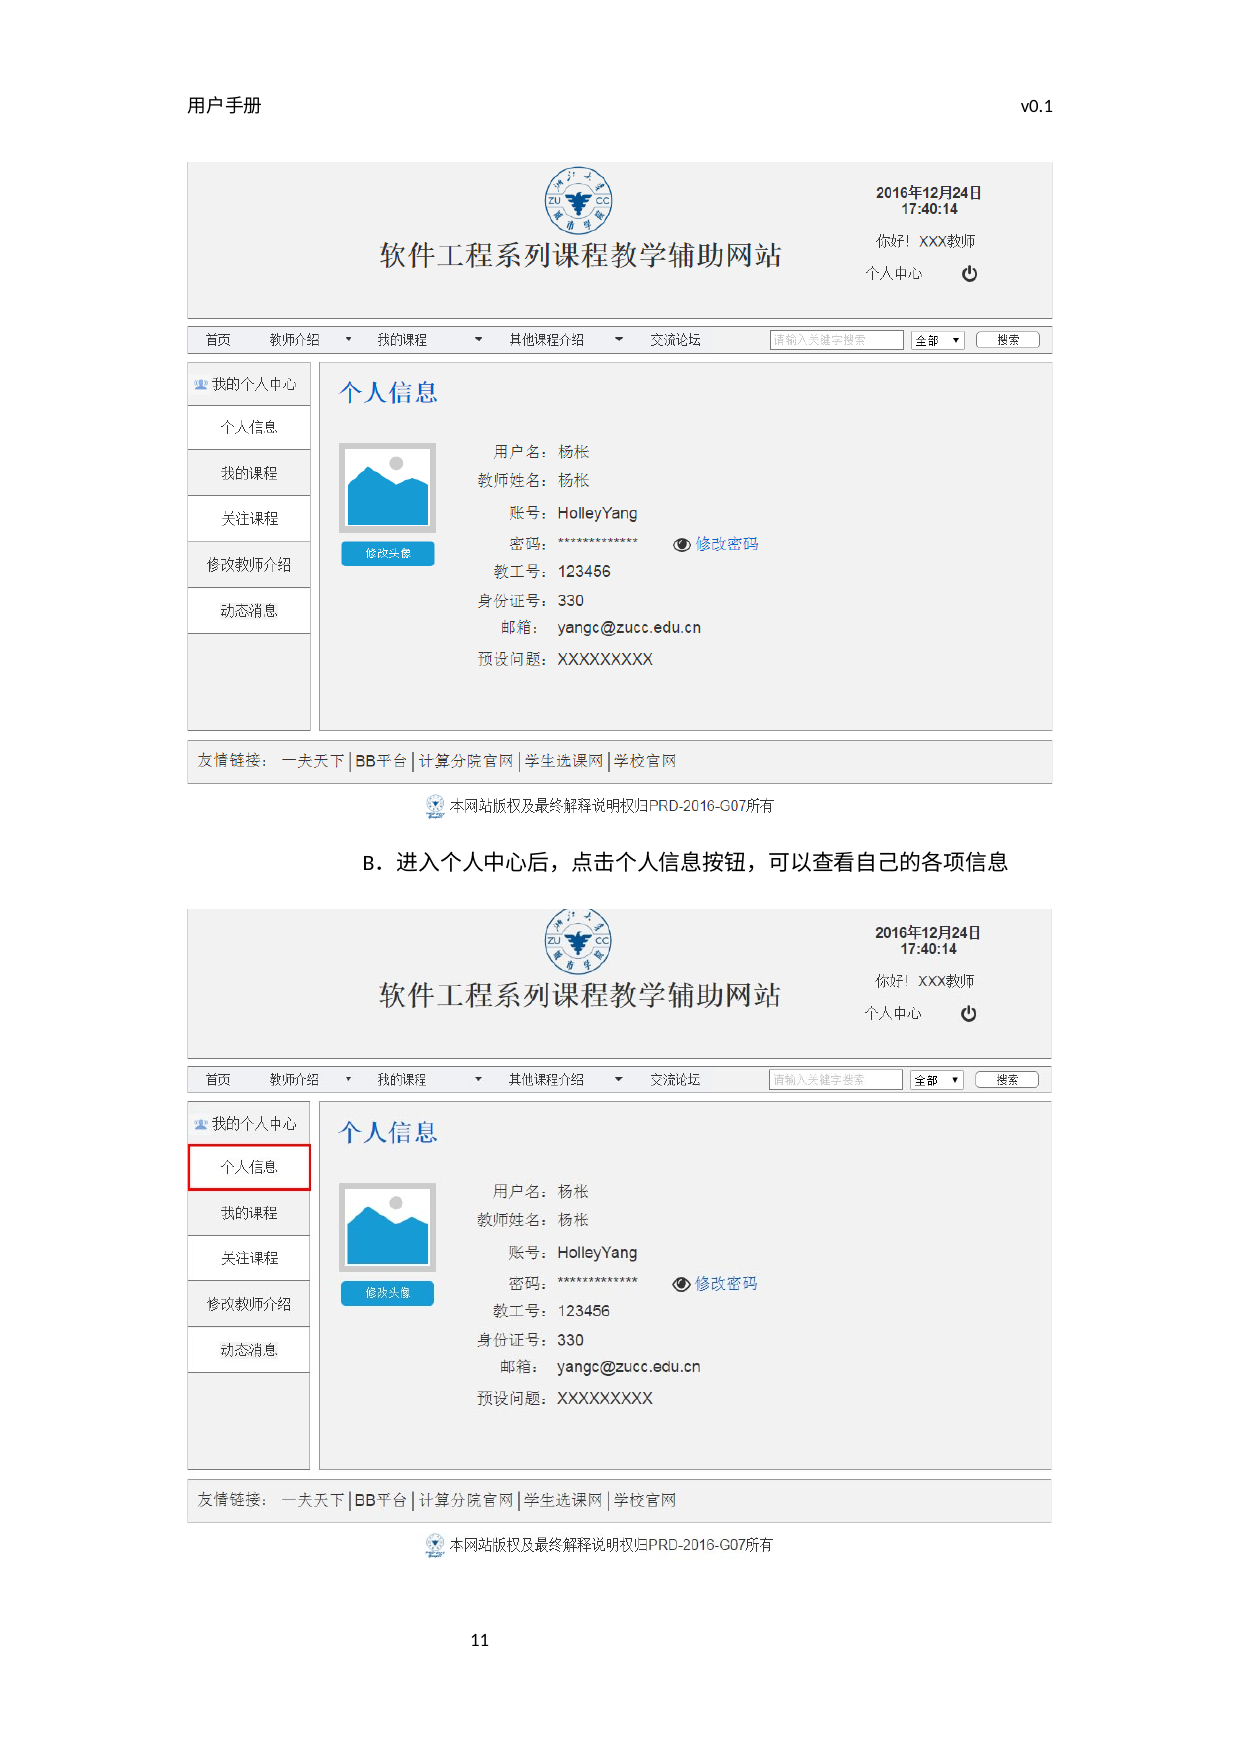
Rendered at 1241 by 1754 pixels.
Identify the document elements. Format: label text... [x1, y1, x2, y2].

text B．进入个人中心后，点击个人信息按钮，可以查看自己的各项信息 [187, 844, 1053, 877]
picture [187, 909, 1052, 1568]
picture [187, 162, 1053, 821]
